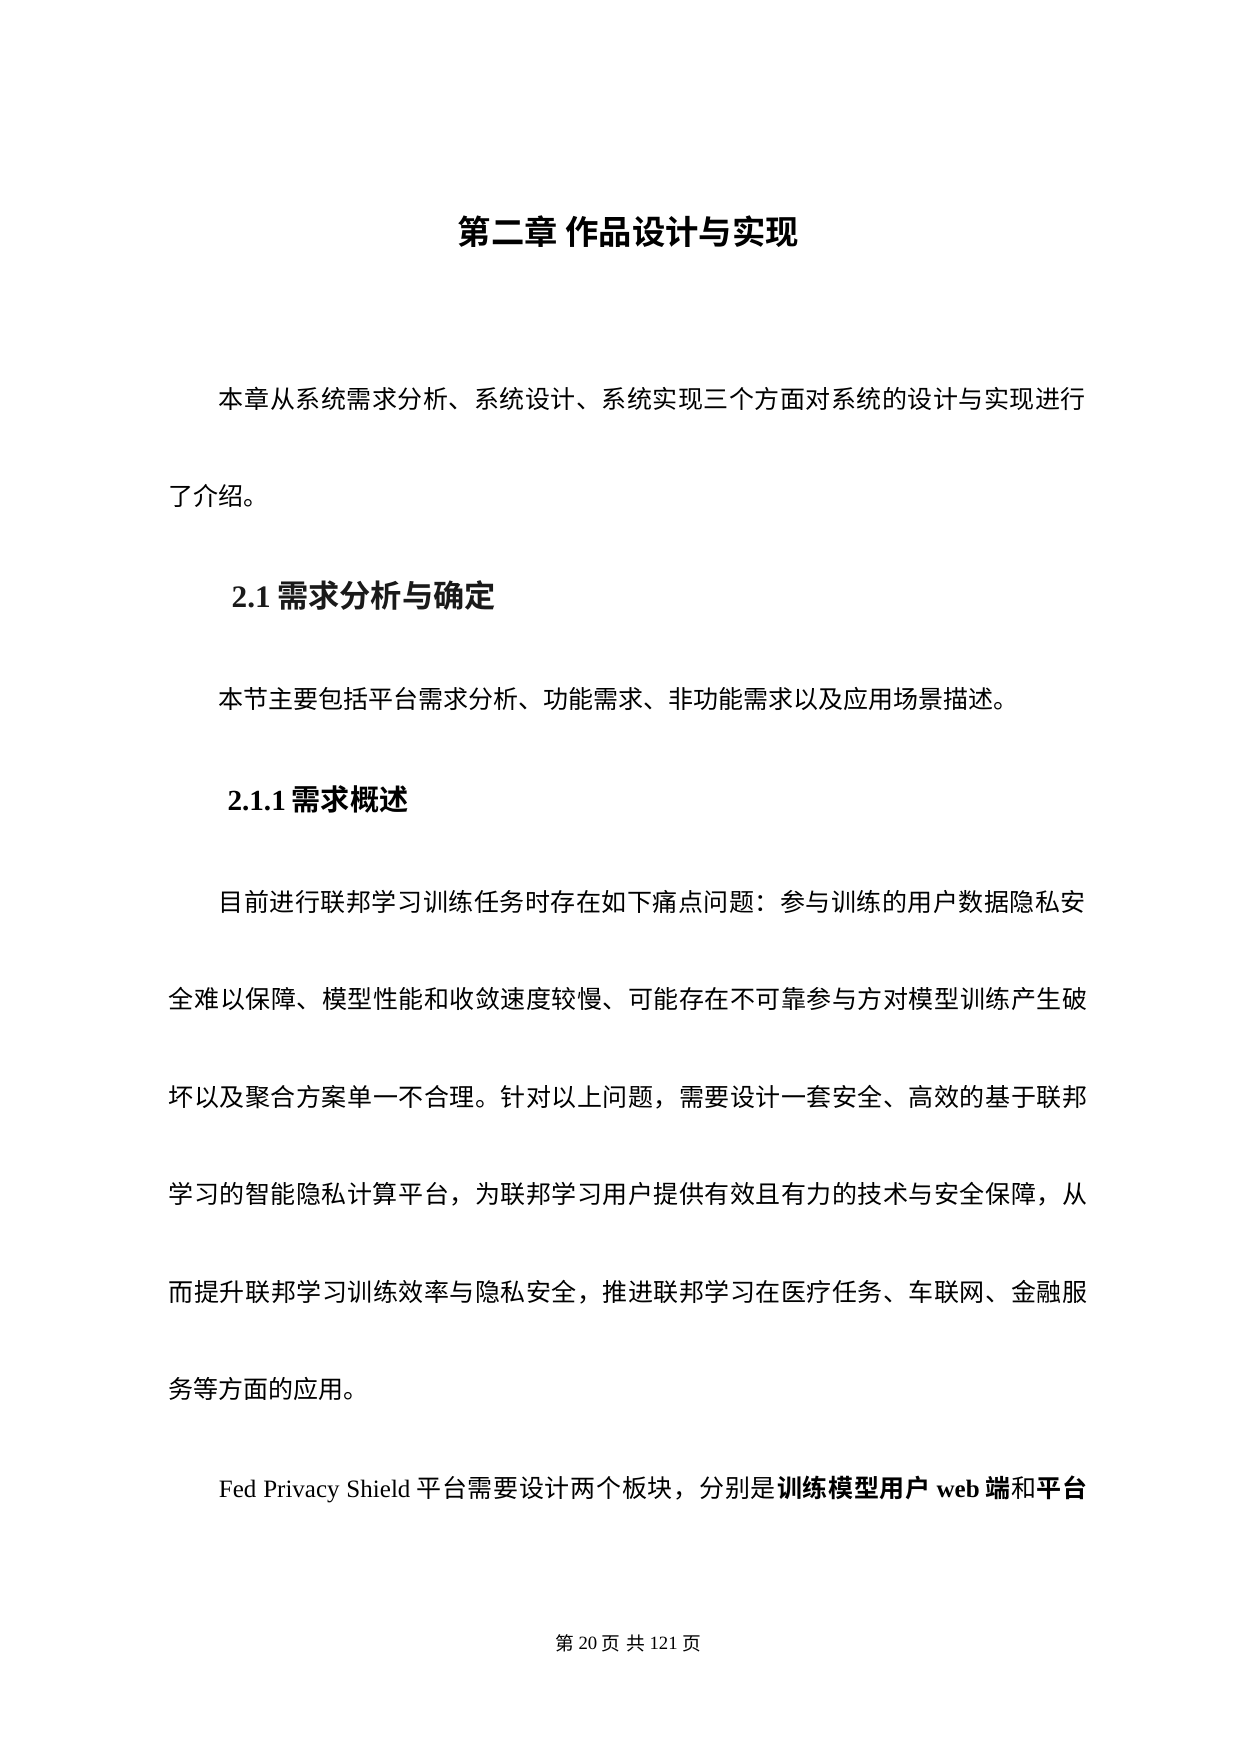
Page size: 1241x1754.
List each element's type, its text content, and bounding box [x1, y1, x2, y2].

subtitle 作品设计与实现 [169, 197, 1087, 262]
text 本章从系统需求分析、系统设计、系统实现三个方面对系统的设计与实现进行了介绍。 [169, 365, 1087, 527]
text 目前进行联邦学习训练任务时存在如下痛点问题：参与训练的用户数据隐私安全难以保障、模型性能和收敛速度较慢、可能存在不可靠参与方对模型训练产生破坏以及聚合方案单一不合理。针对以上问题，需要设计一套安全、高效的基于联邦学习的智能隐私计算平台，为联邦学习用户提供有效且有力的技术与安全保障，从而提升联邦学习训练效率与隐私安全，推进联邦学习在医疗任务、车联网、金融服务等方面的应用。 [169, 868, 1087, 1420]
subtitle 2.1.1需求概述 [169, 765, 1087, 830]
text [169, 1454, 1087, 1519]
text 本节主要包括平台需求分析、功能需求、非功能需求以及应用场景描述。 [169, 666, 1087, 731]
subtitle 2.1需求分析与确定 [169, 562, 1087, 627]
